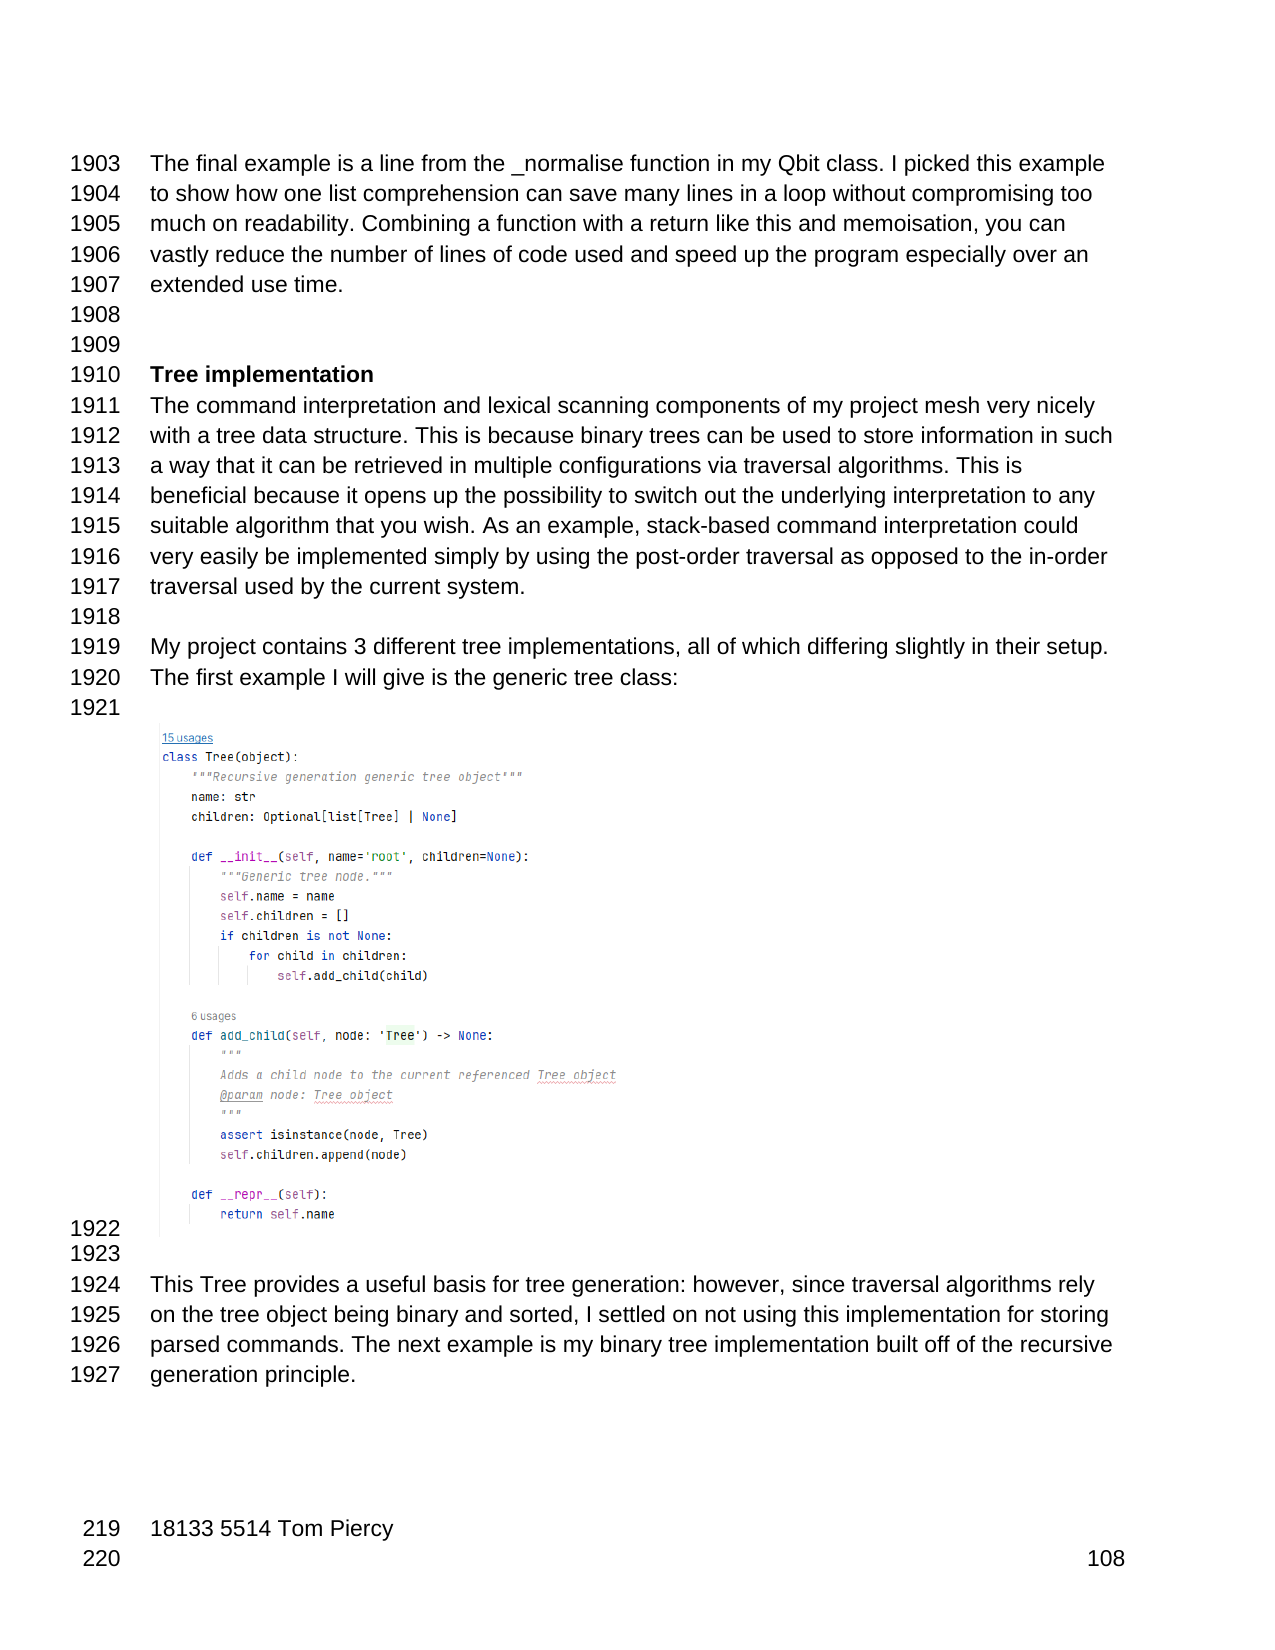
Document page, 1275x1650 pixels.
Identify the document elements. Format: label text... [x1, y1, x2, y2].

text This Tree provides a useful basis for tree generation: however, since traversal algorithms rely on the tree object being binary and sorted, I settled on not using this implementation for storing parsed commands. The next example is my binary tree implementation built off of the recursive generation principle. [150, 1271, 1125, 1387]
text My project contains 3 different tree implementations, all of which differing slightly in their setup. The first example I will give is the generic tree class: [150, 633, 1125, 690]
text The final example is a line from the _normalise function in my Qbit class. I picked this example to show how one list comprehension can save many lines in a loop without compromising too much on readability. Combining a function with a return like this and memoisation, you can vastly reduce the number of lines of code used and speed up the program especially over an extended use time. [150, 150, 1125, 297]
text The command interpretation and lexical scanning components of my project mesh very nicely with a tree data structure. This is because binary trees can be used to store information in such a way that it can be retrieved in multiple configurations via traversal algorithms. This is beneficial because it opens up the possibility to switch out the underlying interpretation to any suitable algorithm that you wish. As an example, stack-based command interpretation could very easily be implemented simply by using the post-order traversal as opposed to the in-order traversal used by the current system. [150, 392, 1125, 599]
picture [150, 723, 679, 1237]
text Tree implementation [150, 361, 1125, 388]
